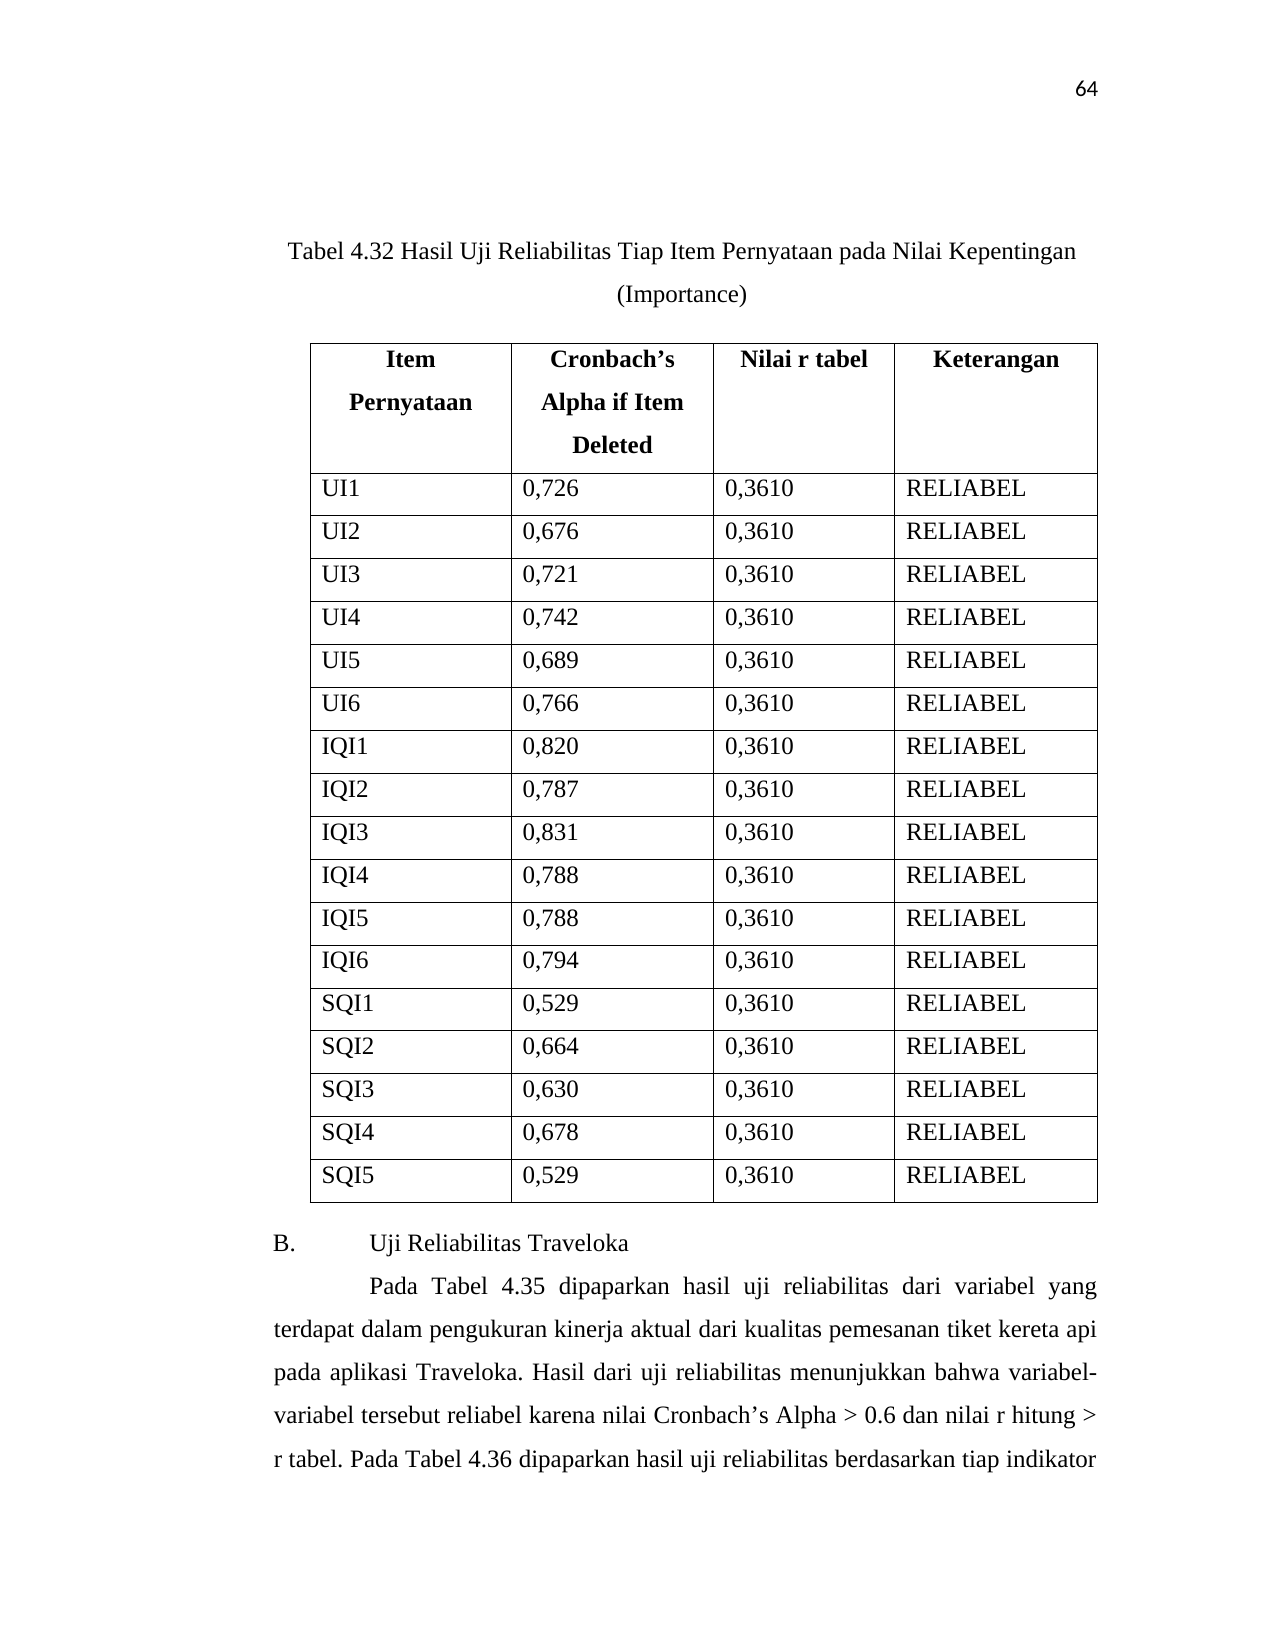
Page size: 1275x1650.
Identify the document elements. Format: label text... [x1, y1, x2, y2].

table_cell 0,3610 [714, 817, 894, 859]
table_cell 0,3610 [714, 860, 894, 902]
table_cell 0,742 [512, 602, 713, 644]
table_cell SQI2 [311, 1031, 511, 1073]
table_cell 0,3610 [714, 1160, 894, 1202]
table_cell 0,3610 [714, 946, 894, 987]
table_cell 0,3610 [714, 645, 894, 687]
table_cell UI6 [311, 688, 511, 730]
table_cell SQI4 [311, 1117, 511, 1159]
table_cell 0,676 [512, 516, 713, 558]
table_cell IQI1 [311, 731, 511, 773]
table_cell IQI3 [311, 817, 511, 859]
table_cell 0,3610 [714, 1117, 894, 1159]
table_cell 0,831 [512, 817, 713, 859]
table_cell RELIABEL [895, 903, 1097, 944]
table_cell 0,820 [512, 731, 713, 773]
table_cell SQI5 [311, 1160, 511, 1202]
table_cell UI1 [311, 474, 511, 515]
list Uji Reliabilitas Traveloka [273, 1228, 1098, 1257]
table_cell RELIABEL [895, 688, 1097, 730]
table_cell UI2 [311, 516, 511, 558]
table_cell RELIABEL [895, 860, 1097, 902]
table_cell 0,630 [512, 1074, 713, 1116]
table_cell 0,3610 [714, 989, 894, 1030]
table_cell 0,3610 [714, 1074, 894, 1116]
table_cell 0,726 [512, 474, 713, 515]
table_cell RELIABEL [895, 731, 1097, 773]
table_header Nilai r tabel [714, 344, 894, 472]
table_cell RELIABEL [895, 559, 1097, 601]
table_cell IQI6 [311, 946, 511, 987]
table_cell 0,3610 [714, 474, 894, 515]
table_header Cronbach’s Alpha if Item Deleted [512, 344, 713, 472]
table_cell 0,689 [512, 645, 713, 687]
table_cell RELIABEL [895, 645, 1097, 687]
table_cell RELIABEL [895, 516, 1097, 558]
table_cell 0,766 [512, 688, 713, 730]
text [274, 1271, 1098, 1472]
table_cell 0,3610 [714, 774, 894, 816]
table_cell RELIABEL [895, 989, 1097, 1030]
table_cell UI5 [311, 645, 511, 687]
table_cell RELIABEL [895, 1074, 1097, 1116]
table_cell 0,794 [512, 946, 713, 987]
table_cell 0,788 [512, 860, 713, 902]
table_cell 0,3610 [714, 903, 894, 944]
table_cell 0,529 [512, 989, 713, 1030]
table_cell RELIABEL [895, 602, 1097, 644]
table_cell 0,3610 [714, 559, 894, 601]
table_cell 0,3610 [714, 688, 894, 730]
table_cell RELIABEL [895, 946, 1097, 987]
table_header Keterangan [895, 344, 1097, 472]
table_cell IQI2 [311, 774, 511, 816]
table_cell RELIABEL [895, 1031, 1097, 1073]
table_cell 0,678 [512, 1117, 713, 1159]
table_header Item Pernyataan [311, 344, 511, 472]
table_cell 0,664 [512, 1031, 713, 1073]
table_cell RELIABEL [895, 474, 1097, 515]
table_cell RELIABEL [895, 1160, 1097, 1202]
table_cell 0,721 [512, 559, 713, 601]
table_cell RELIABEL [895, 1117, 1097, 1159]
table_cell UI4 [311, 602, 511, 644]
table_cell SQI1 [311, 989, 511, 1030]
table_cell SQI3 [311, 1074, 511, 1116]
table_cell RELIABEL [895, 817, 1097, 859]
table_cell 0,788 [512, 903, 713, 944]
table_cell 0,3610 [714, 731, 894, 773]
table_cell UI3 [311, 559, 511, 601]
table_cell RELIABEL [895, 774, 1097, 816]
table_cell 0,3610 [714, 1031, 894, 1073]
table_cell 0,787 [512, 774, 713, 816]
table_cell IQI4 [311, 860, 511, 902]
table_cell IQI5 [311, 903, 511, 944]
table_cell 0,3610 [714, 602, 894, 644]
table_cell 0,529 [512, 1160, 713, 1202]
table_cell 0,3610 [714, 516, 894, 558]
